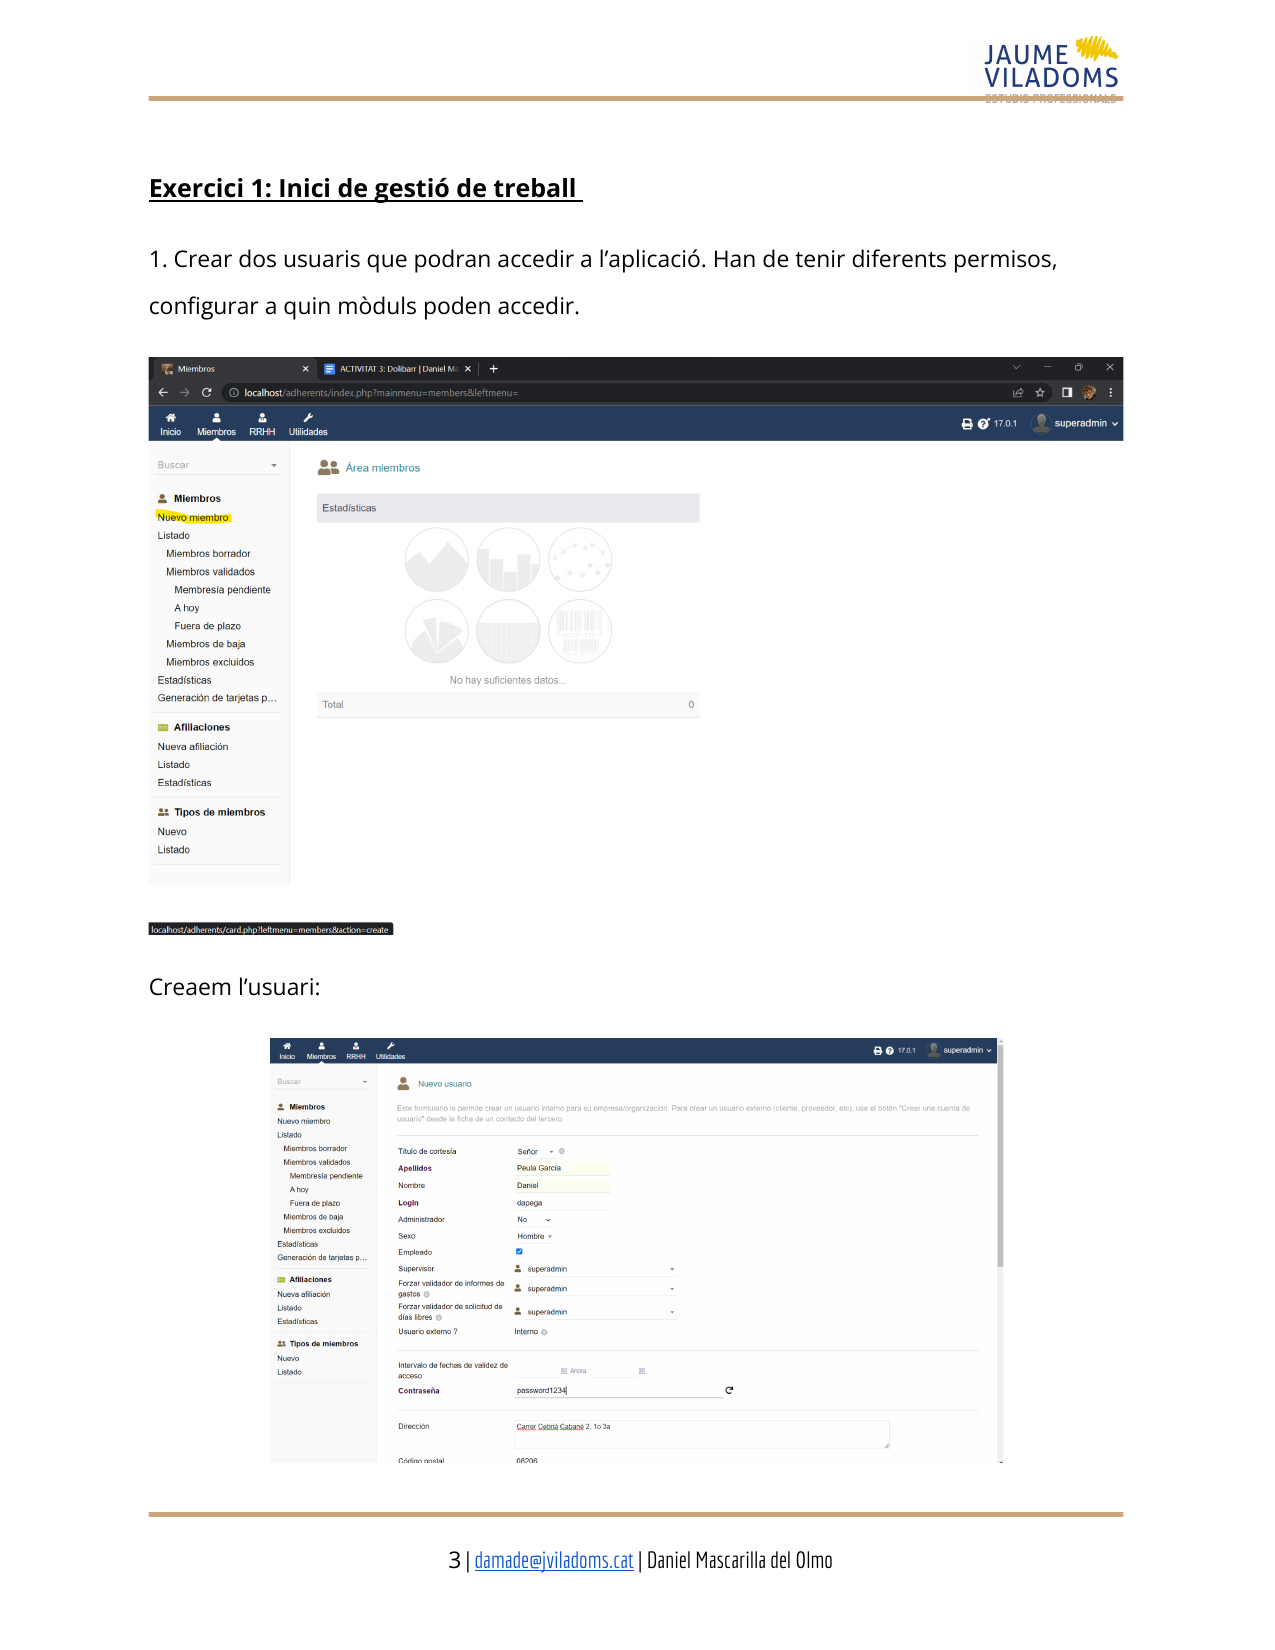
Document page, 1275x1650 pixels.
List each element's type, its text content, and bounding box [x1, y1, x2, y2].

picture [148, 357, 1124, 935]
picture [148, 1512, 1124, 1517]
picture [270, 1038, 1004, 1463]
text Creaem l’usuari: [148, 971, 1125, 1002]
subtitle Exercici 1: Inici de gestió de treball [148, 171, 1125, 205]
subtitle 1. Crear dos usuaris que podran accedir a l’aplicació. Han de tenir diferents permisos, configurar a quin mòduls poden accedir. [148, 243, 1125, 321]
picture [148, 36, 1125, 107]
